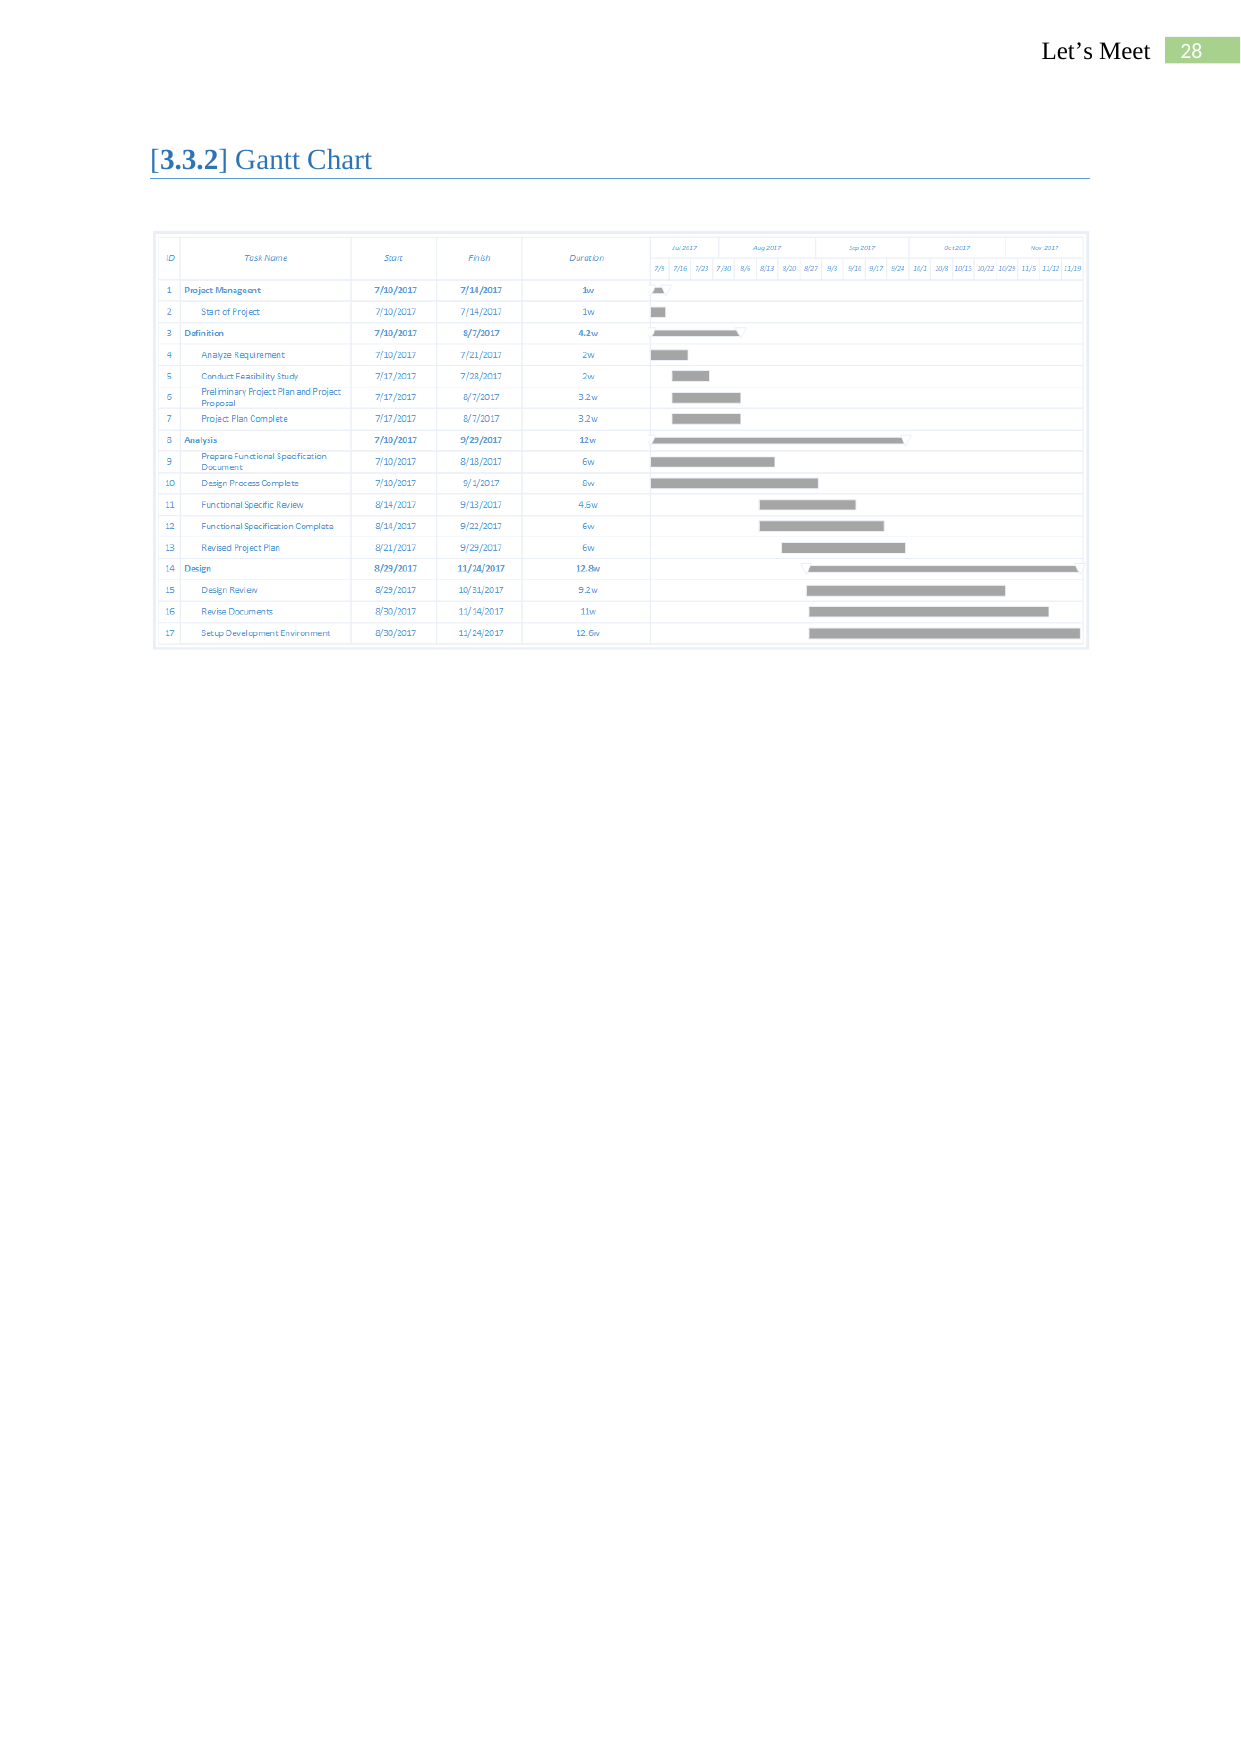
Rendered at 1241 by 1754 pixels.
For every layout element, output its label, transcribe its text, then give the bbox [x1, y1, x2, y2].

subtitle [3.3.2] Gantt Chart [150, 142, 1090, 178]
picture [150, 231, 1091, 650]
